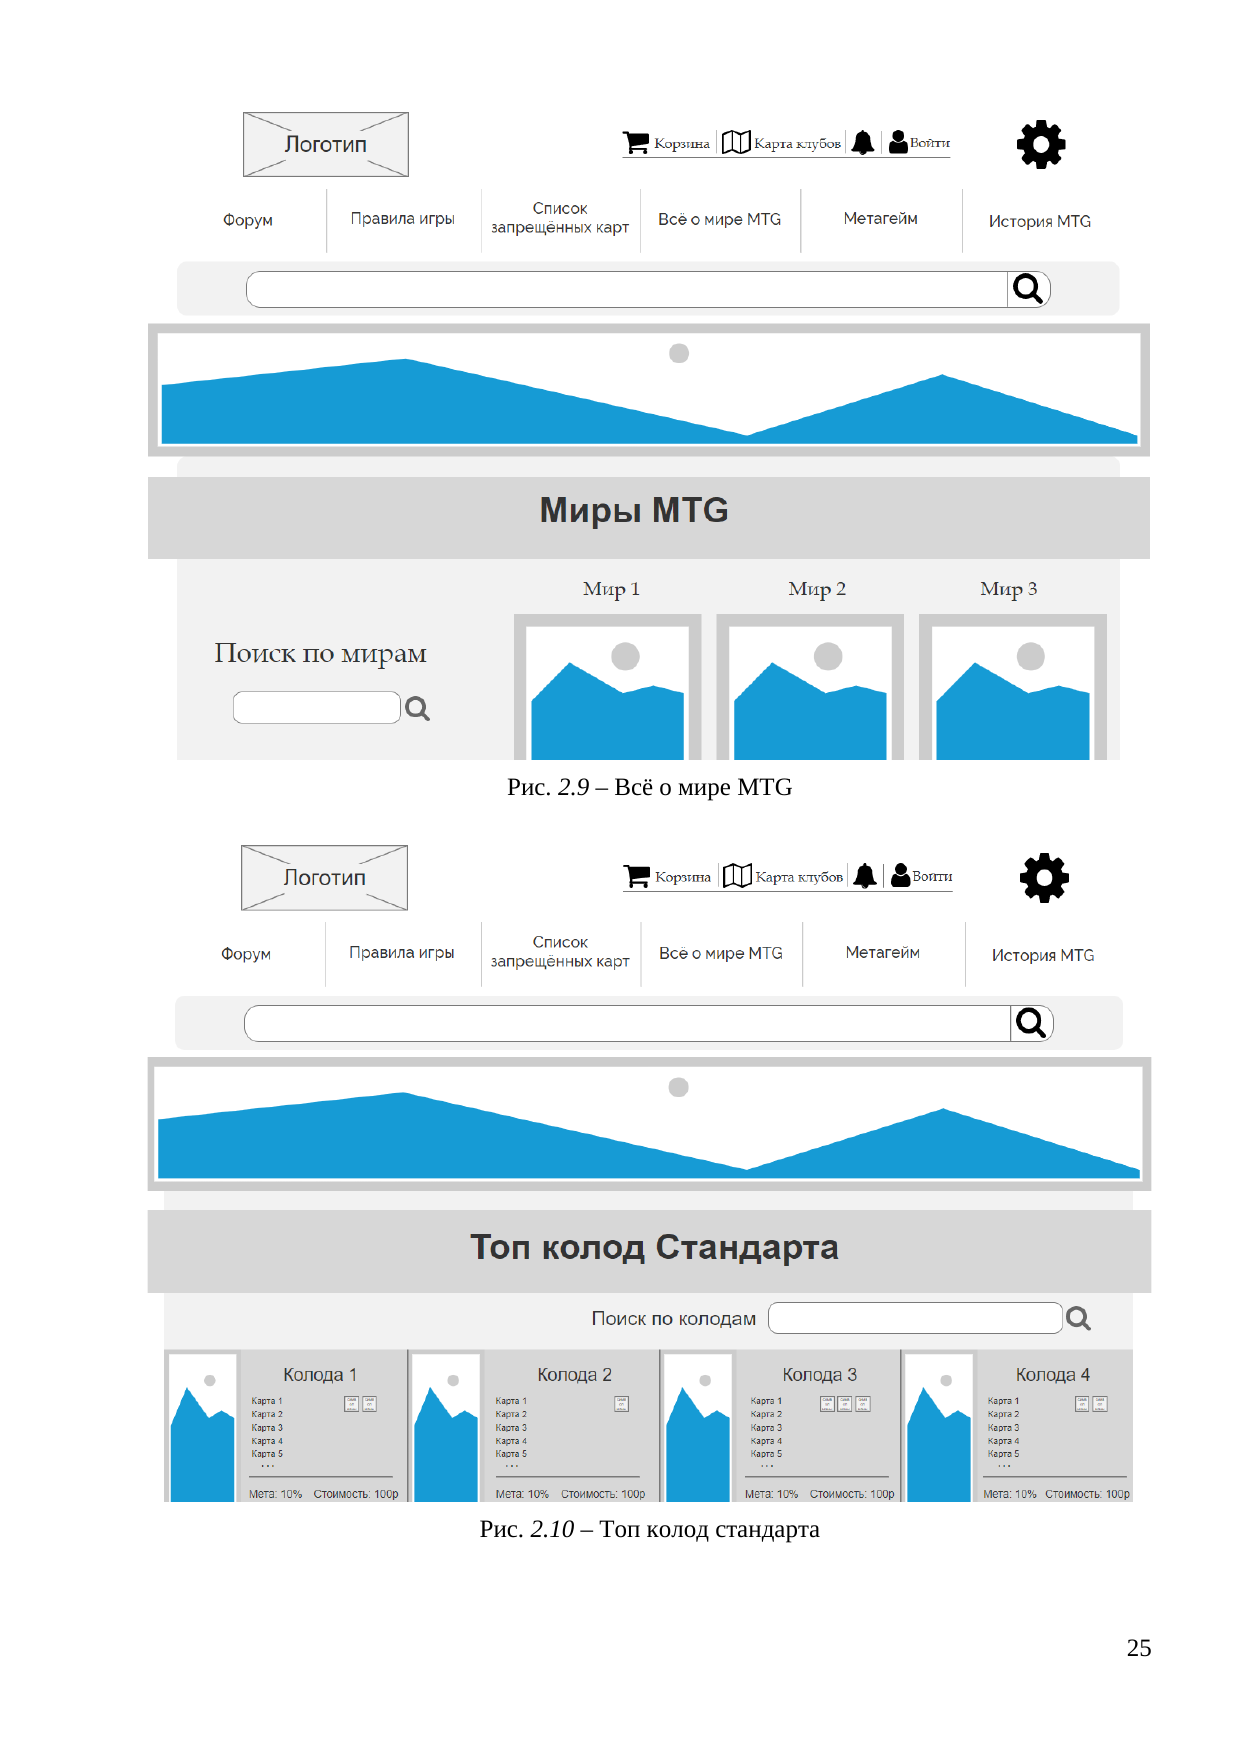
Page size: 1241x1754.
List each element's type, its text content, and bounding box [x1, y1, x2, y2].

picture [147, 830, 1152, 1502]
text Рис. 2.10 – Топ колод стандарта [148, 1514, 1152, 1543]
text Рис. 2.9 – Всё о мире MTG [148, 772, 1152, 801]
picture [147, 92, 1152, 760]
